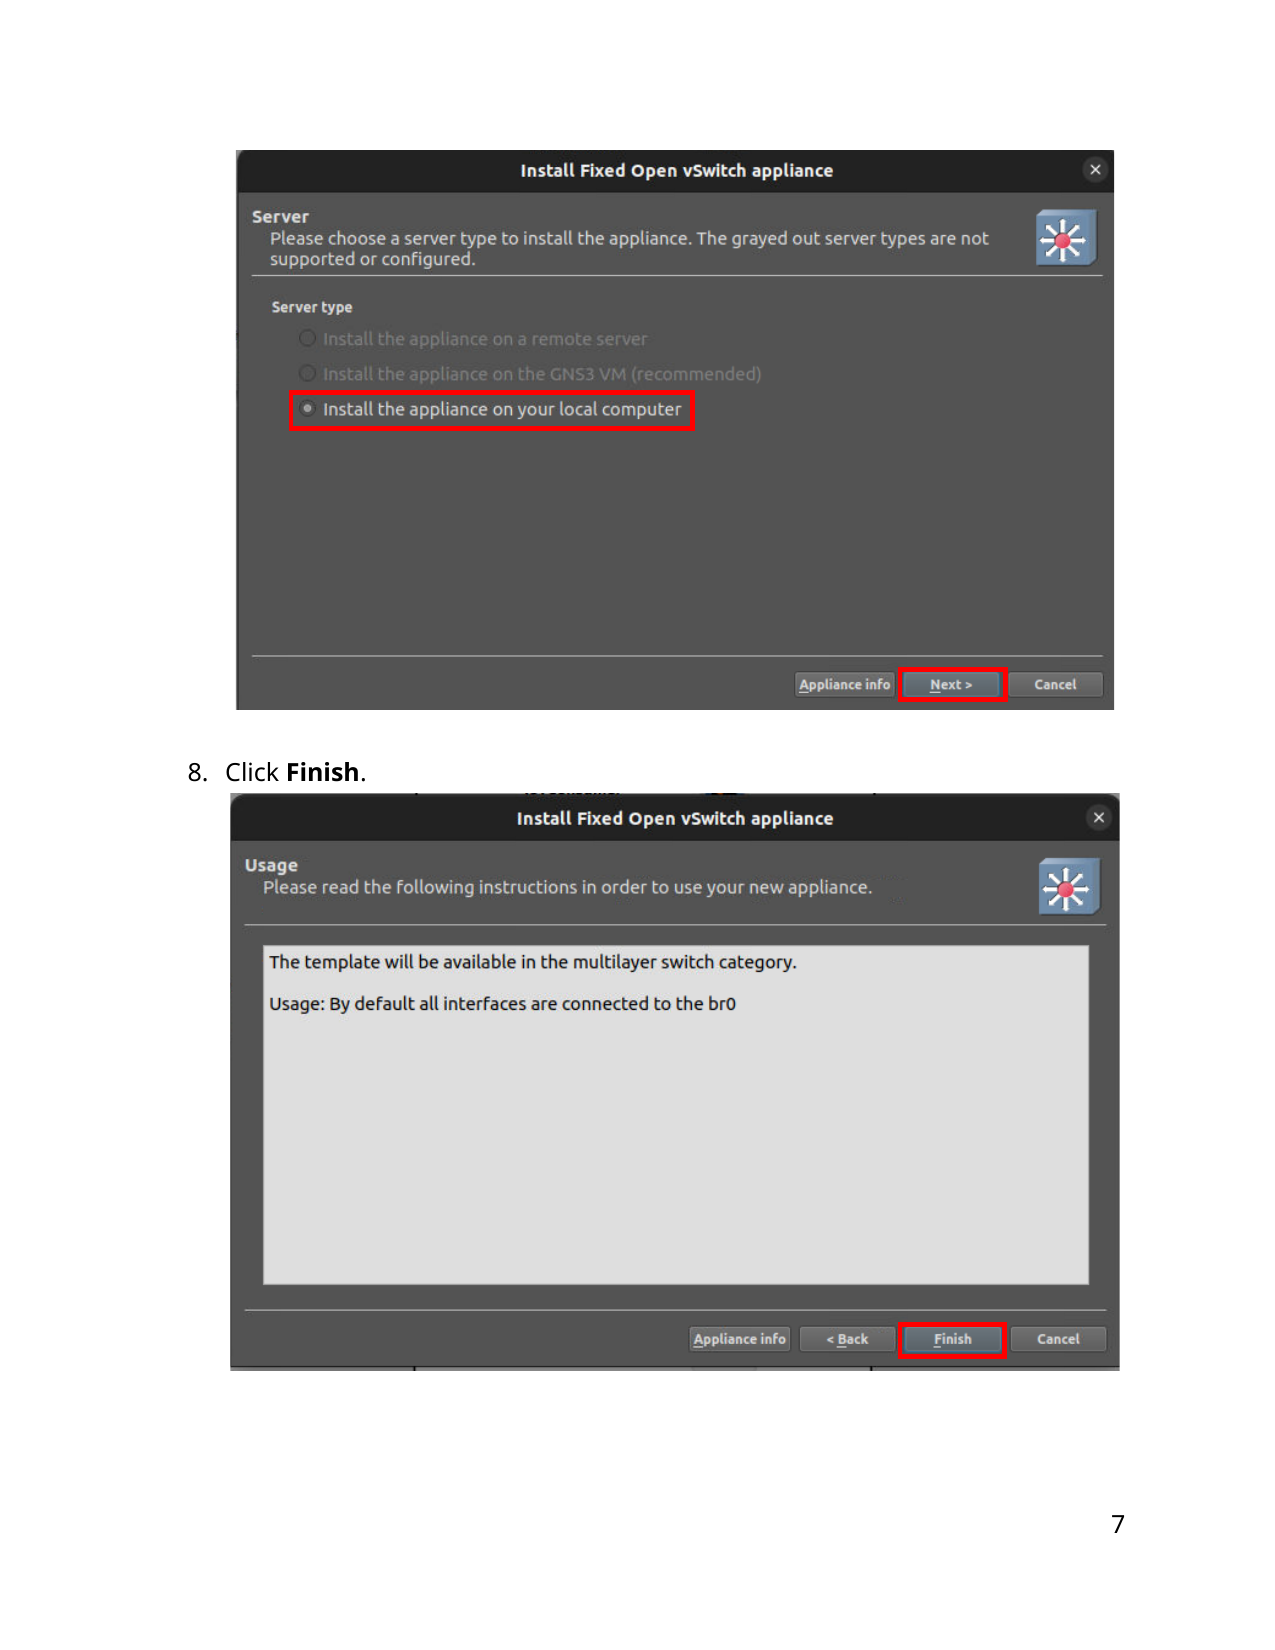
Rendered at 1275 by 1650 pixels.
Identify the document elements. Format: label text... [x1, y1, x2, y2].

picture [230, 793, 1120, 1371]
list Click Finish. [187, 754, 1125, 788]
picture [235, 150, 1115, 710]
